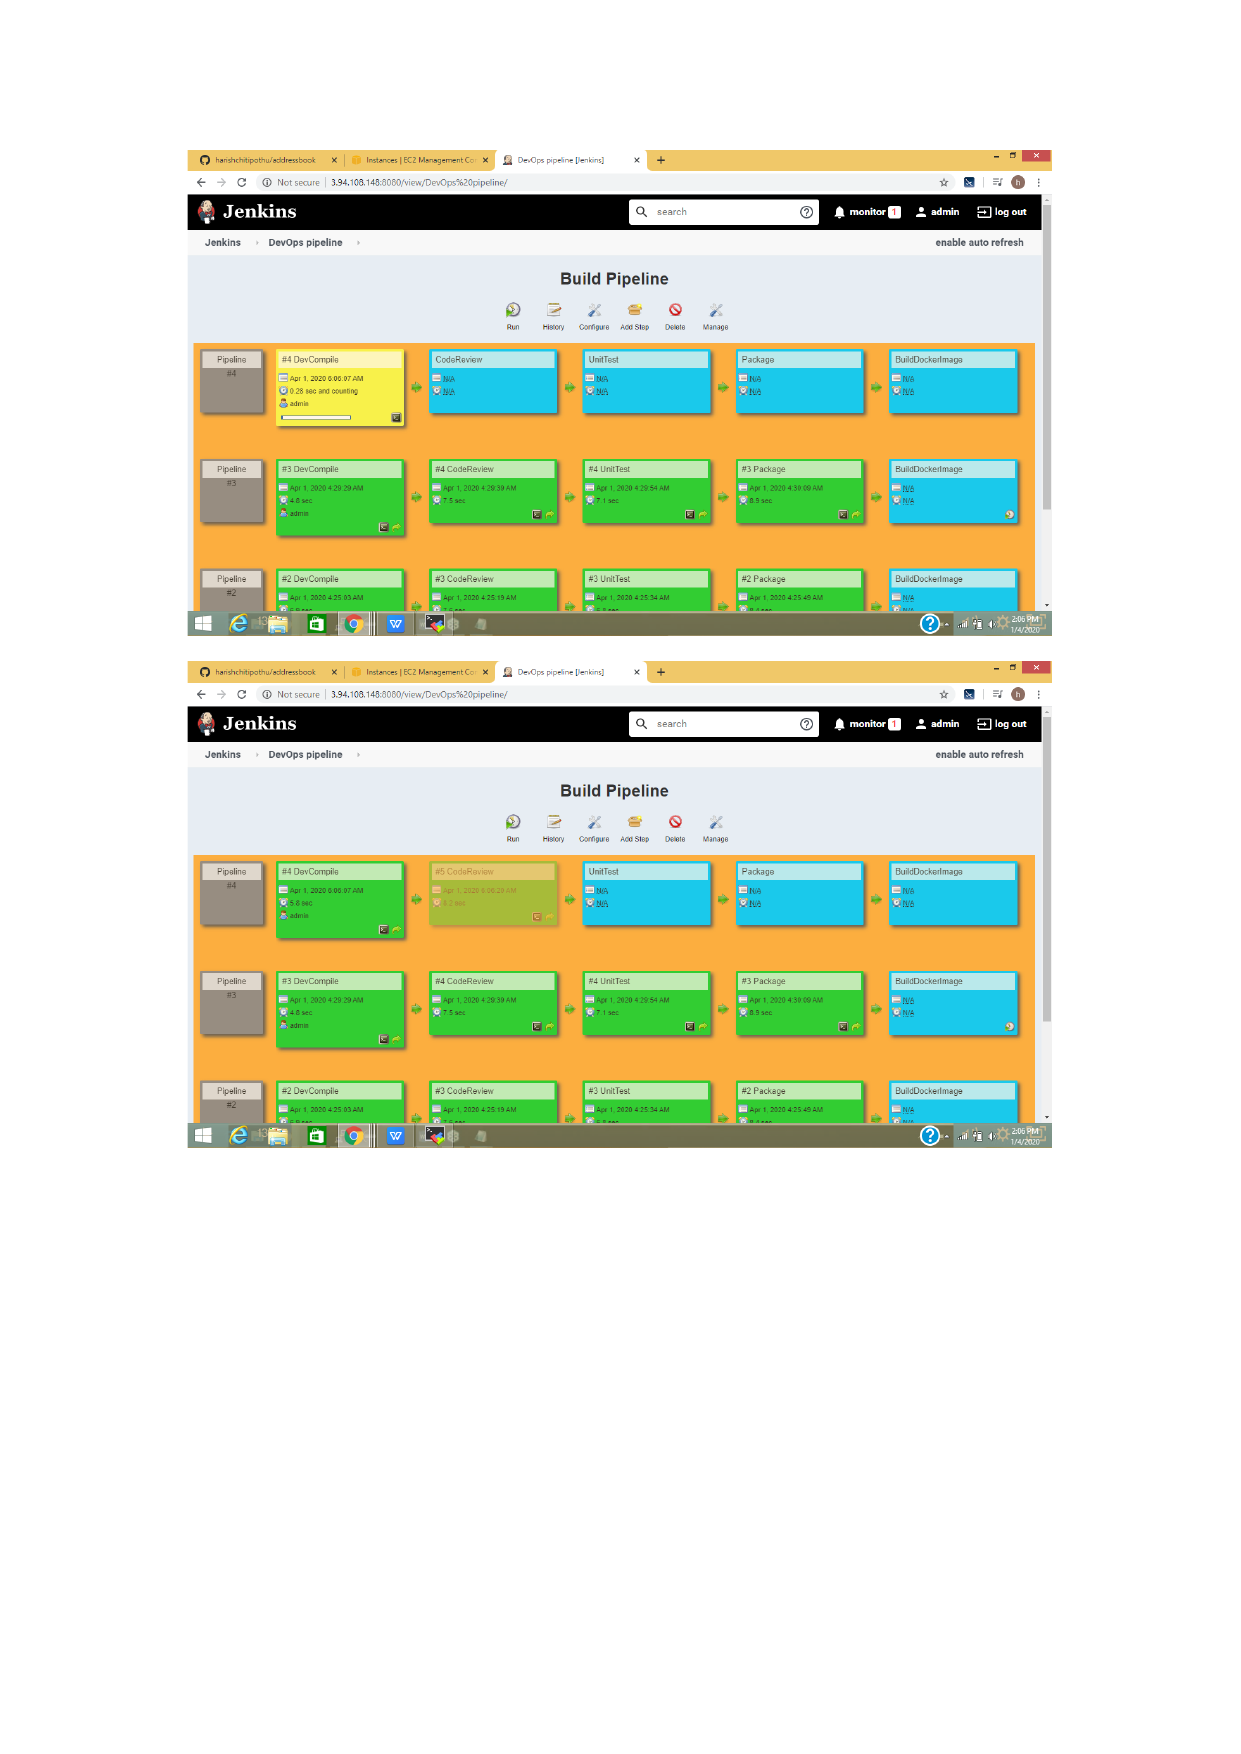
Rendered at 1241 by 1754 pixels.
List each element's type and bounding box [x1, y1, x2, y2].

picture [187, 661, 1052, 1148]
picture [187, 150, 1052, 636]
